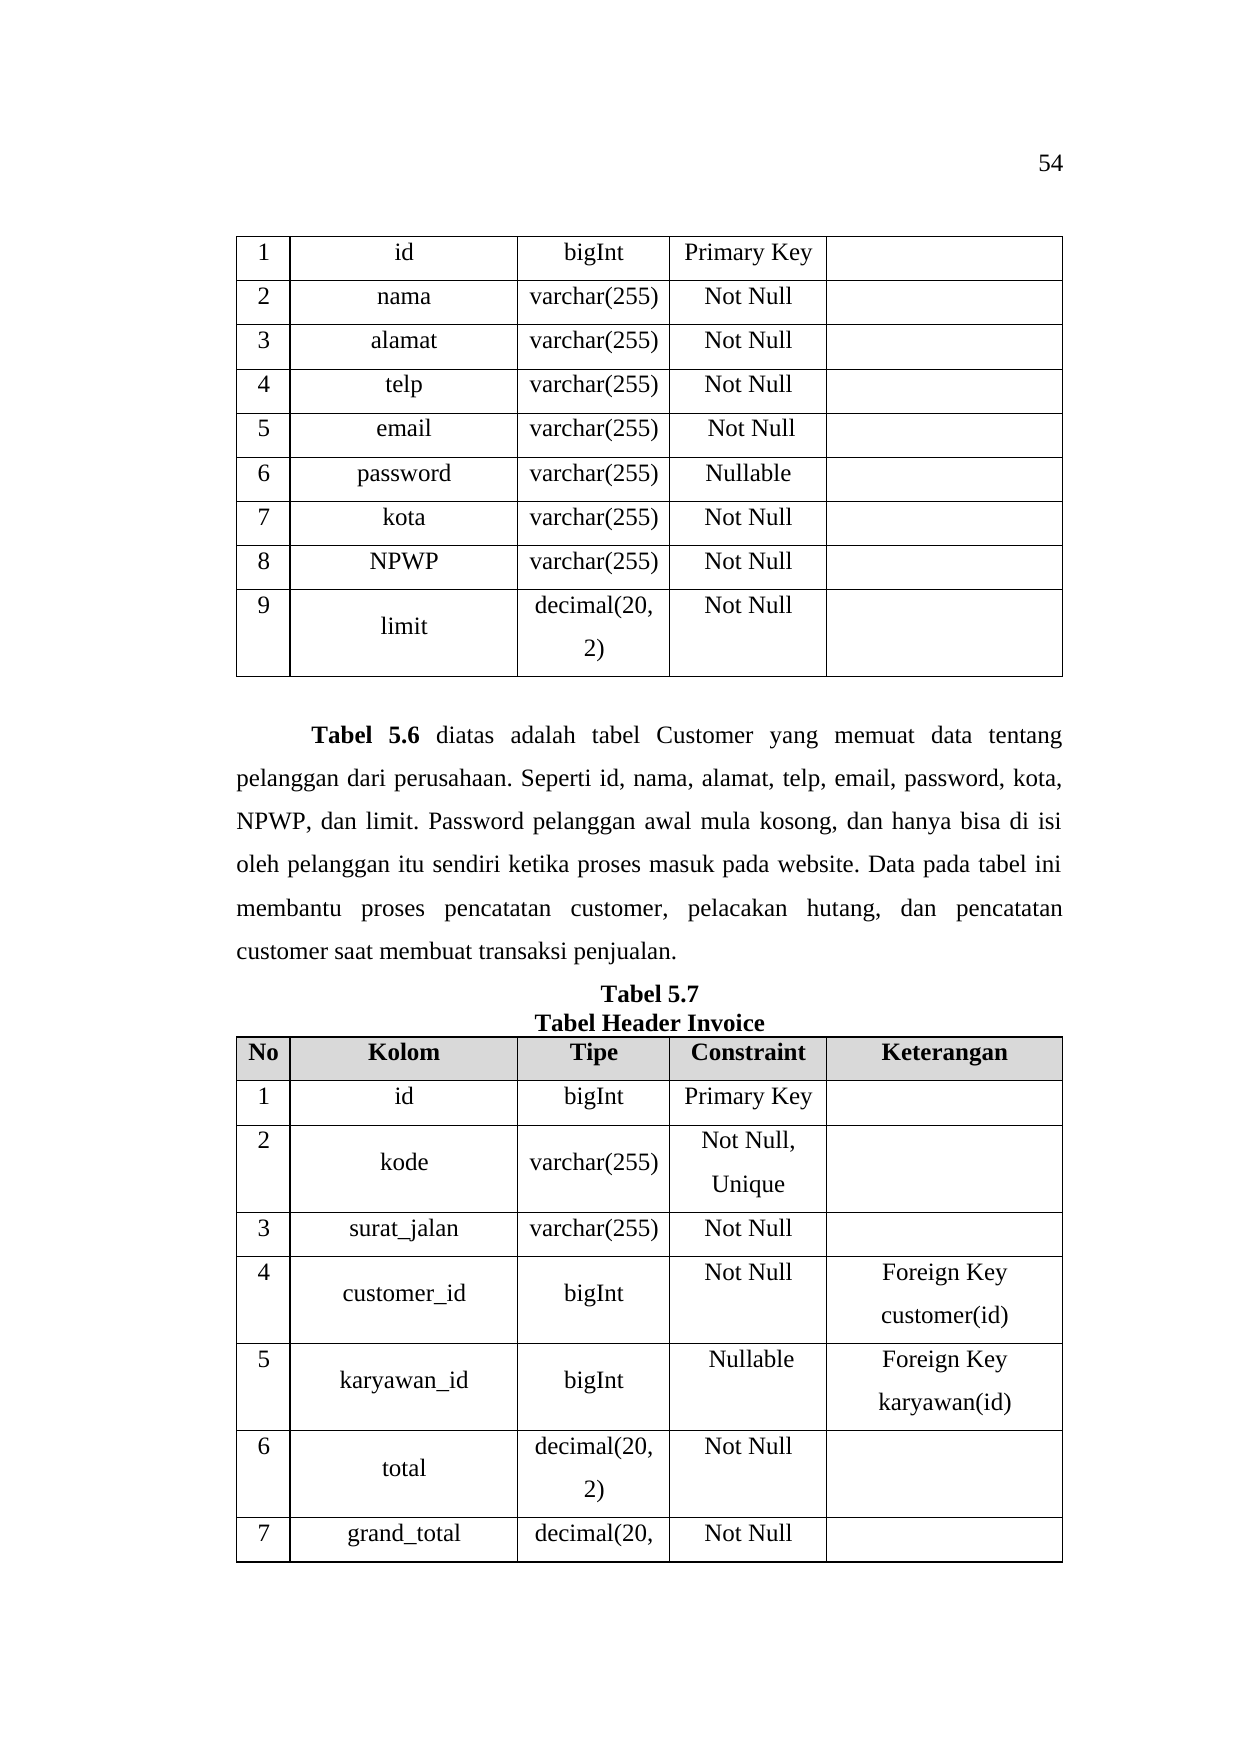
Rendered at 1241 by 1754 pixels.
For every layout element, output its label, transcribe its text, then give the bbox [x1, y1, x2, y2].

table_cell grand_total [291, 1518, 517, 1561]
table_cell Nullable [670, 458, 826, 501]
table_cell telp [291, 370, 517, 412]
table_cell 5 [237, 414, 289, 457]
table_cell Not Null [670, 1257, 826, 1343]
table_cell 1 [237, 1081, 289, 1124]
table_cell id [291, 237, 517, 280]
table_cell 3 [237, 1213, 289, 1256]
table_cell NPWP [291, 546, 517, 589]
table_cell limit [291, 590, 517, 676]
table_cell 6 [237, 458, 289, 501]
table_cell alamat [291, 325, 517, 368]
table_cell [827, 1081, 1062, 1124]
table_cell 7 [237, 1518, 289, 1561]
table_cell bigInt [518, 1257, 669, 1343]
table_cell [827, 414, 1062, 457]
table_cell 9 [237, 590, 289, 676]
table_cell varchar(255) [518, 1126, 669, 1212]
table_cell [827, 281, 1062, 324]
table_header Kolom [291, 1038, 517, 1080]
table_cell [827, 237, 1062, 280]
table_cell bigInt [518, 237, 669, 280]
table_cell Not Null [670, 546, 826, 589]
table_cell Not Null [670, 414, 826, 457]
table_header Tipe [518, 1038, 669, 1080]
table_cell varchar(255) [518, 281, 669, 324]
table_cell kota [291, 502, 517, 545]
table_cell varchar(255) [518, 458, 669, 501]
table_header No [237, 1038, 289, 1080]
table_cell [827, 590, 1062, 676]
table_cell 5 [237, 1344, 289, 1430]
table_cell Not Null [670, 502, 826, 545]
table_cell bigInt [518, 1344, 669, 1430]
table_cell 6 [237, 1431, 289, 1517]
table_cell [827, 1126, 1062, 1212]
table_cell 4 [237, 370, 289, 412]
table_cell Primary Key [670, 1081, 826, 1124]
table_header Constraint [670, 1038, 826, 1080]
table_cell Not Null [670, 590, 826, 676]
table_cell [827, 502, 1062, 545]
table_cell email [291, 414, 517, 457]
table_cell password [291, 458, 517, 501]
table_cell Primary Key [670, 237, 826, 280]
table_cell Not Null [670, 370, 826, 412]
table_cell bigInt [518, 1081, 669, 1124]
text Tabel 5.6 diatas adalah tabel Customer yang memuat data tentang pelanggan dari perusahaan. Seperti id, nama, alamat, telp, email, password, kota, NPWP, dan limit. Password pelanggan awal mula kosong, dan hanya bisa di isi oleh pelanggan itu sendiri ketika proses masuk pada website. Data pada tabel ini membantu proses pencatatan customer, pelacakan hutang, dan pencatatan customer saat membuat transaksi penjualan. [236, 720, 1063, 964]
table_cell Not Null [670, 1431, 826, 1517]
table_cell [827, 458, 1062, 501]
table_cell customer_id [291, 1257, 517, 1343]
text Tabel 5.7 [236, 979, 1063, 1008]
table_cell [827, 1431, 1062, 1517]
table_cell total [291, 1431, 517, 1517]
table_cell karyawan_id [291, 1344, 517, 1430]
table_cell 8 [237, 546, 289, 589]
text Tabel Header Invoice [236, 1008, 1063, 1036]
table_cell decimal(20, 2) [518, 1431, 669, 1517]
table_cell varchar(255) [518, 325, 669, 368]
table_cell decimal(20, 2) [518, 1518, 669, 1561]
table_cell [827, 546, 1062, 589]
table_cell varchar(255) [518, 502, 669, 545]
table_cell surat_jalan [291, 1213, 517, 1256]
table_cell 4 [237, 1257, 289, 1343]
table_cell varchar(255) [518, 370, 669, 412]
table_cell Not Null [670, 281, 826, 324]
table_cell kode [291, 1126, 517, 1212]
table_cell 2 [237, 281, 289, 324]
table_cell [827, 370, 1062, 412]
table_cell 2 [237, 1126, 289, 1212]
table_cell decimal(20,2) [518, 590, 669, 676]
table_cell Not Null [670, 1213, 826, 1256]
table_cell varchar(255) [518, 546, 669, 589]
table_cell varchar(255) [518, 1213, 669, 1256]
table_cell 7 [237, 502, 289, 545]
table_cell [827, 1213, 1062, 1256]
table_cell varchar(255) [518, 414, 669, 457]
table_cell Not Null [670, 325, 826, 368]
table_cell id [291, 1081, 517, 1124]
table_cell Foreign Key karyawan(id) [827, 1344, 1062, 1430]
table_cell Nullable [670, 1344, 826, 1430]
table_cell 3 [237, 325, 289, 368]
table_cell nama [291, 281, 517, 324]
table_cell Not Null, Unique [670, 1126, 826, 1212]
table_header Keterangan [827, 1038, 1062, 1080]
table_cell Not Null [670, 1518, 826, 1561]
table_cell [827, 325, 1062, 368]
table_cell [827, 1518, 1062, 1561]
table_cell Foreign Key customer(id) [827, 1257, 1062, 1343]
table_cell 1 [237, 237, 289, 280]
